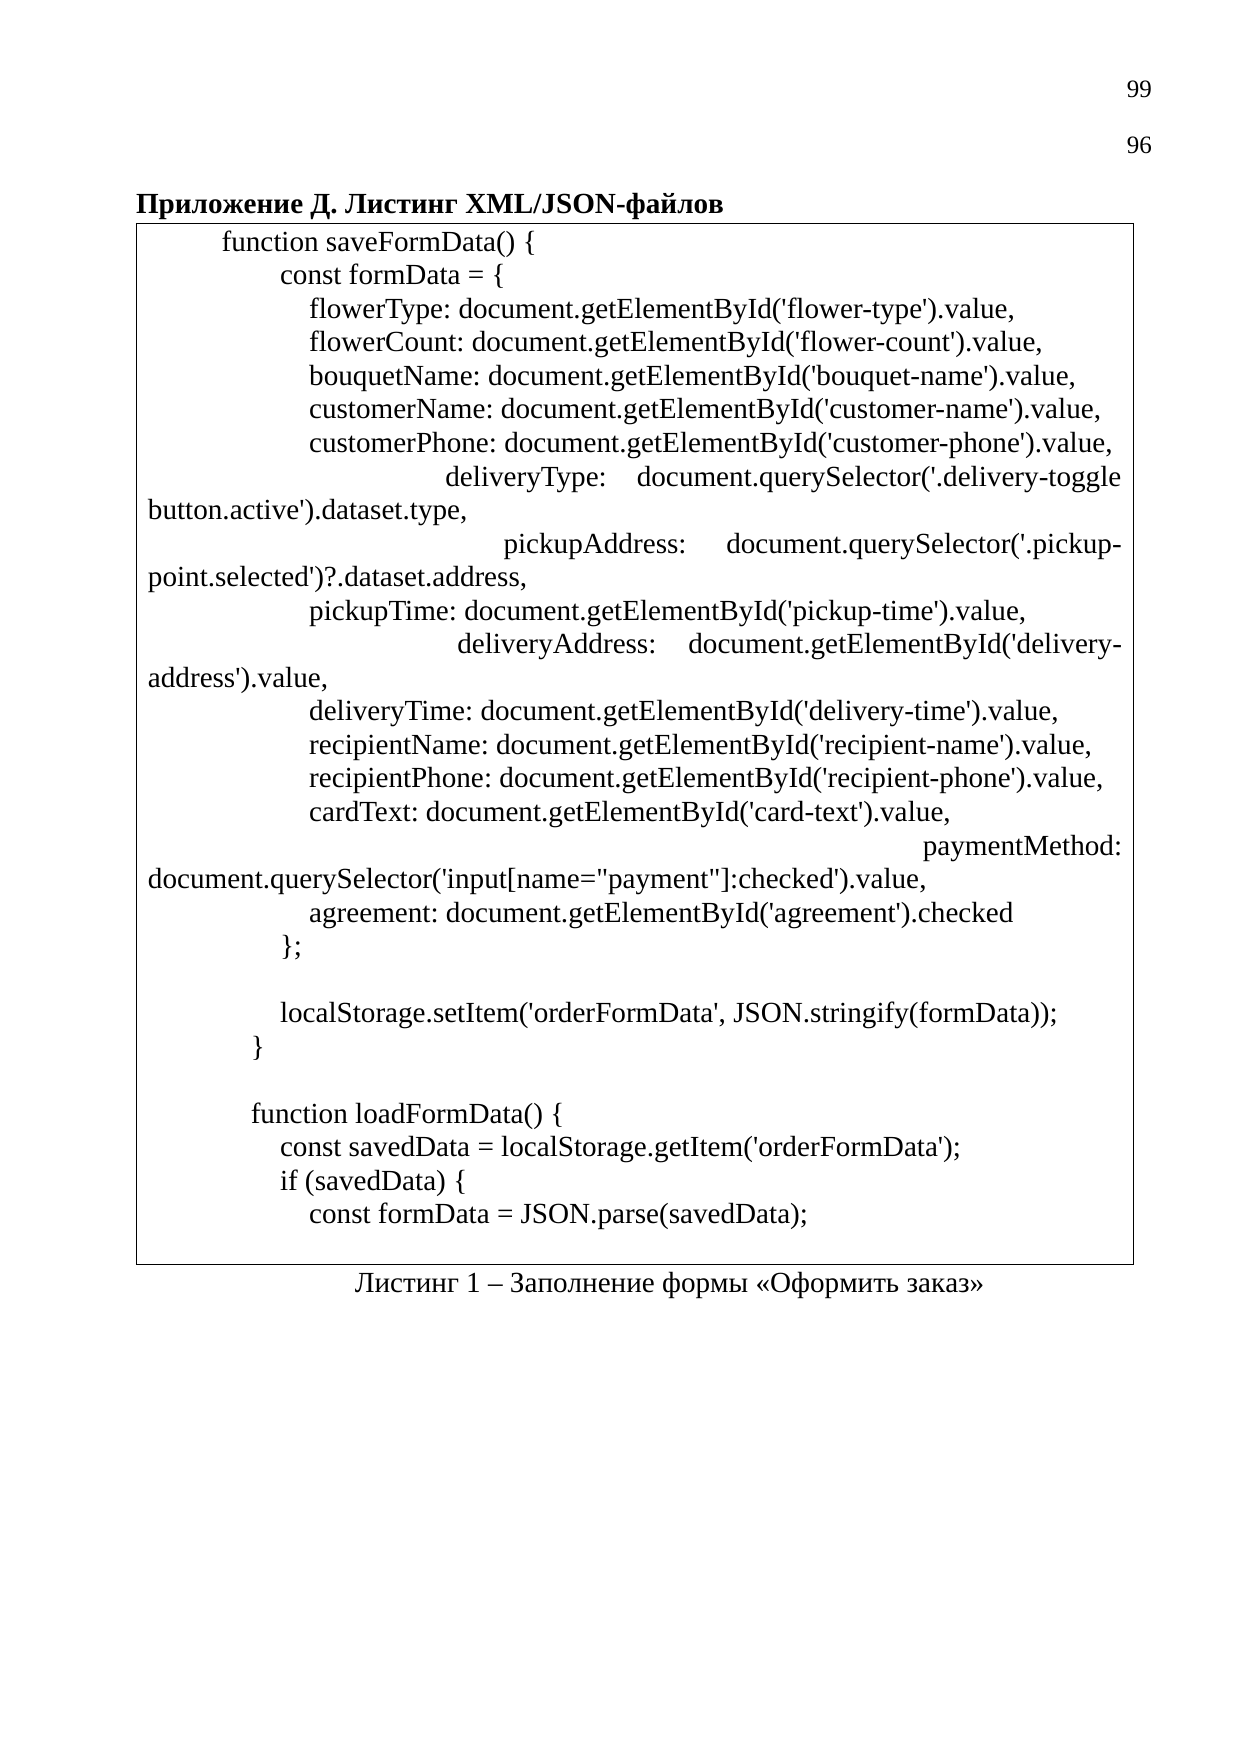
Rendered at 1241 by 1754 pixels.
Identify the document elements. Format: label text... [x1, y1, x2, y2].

text Листинг 1 – Заполнение формы «Оформить заказ» [136, 1265, 1152, 1298]
text 96 [136, 131, 1152, 159]
subtitle Приложение Д. Листинг XML/JSON-файлов [136, 187, 1152, 220]
table_header function saveFormData() { const formData = { flowerType: document.getElementById('flower-type').value, flowerCount: document.getElementById('flower-count').value, bouquetName: document.getElementById('bouquet-name').value, customerName: document.getElementById('customer-name').value, customerPhone: document.getElementById('customer-phone').value, deliveryType: document.querySelector('.delivery-toggle button.active').dataset.type, pickupAddress: document.querySelector('.pickup-point.selected')?.dataset.address, pickupTime: document.getElementById('pickup-time').value, deliveryAddress: document.getElementById('delivery-address').value, deliveryTime: document.getElementById('delivery-time').value, recipientName: document.getElementById('recipient-name').value, recipientPhone: document.getElementById('recipient-phone').value, cardText: document.getElementById('card-text').value, paymentMethod: document.querySelector('input[name="payment"]:checked').value, agreement: document.getElementById('agreement').checked }; localStorage.setItem('orderFormData', JSON.stringify(formData)); } function loadFormData() { const savedData = localStorage.getItem('orderFormData'); if (savedData) { const formData = JSON.parse(savedData); [137, 224, 1133, 1264]
